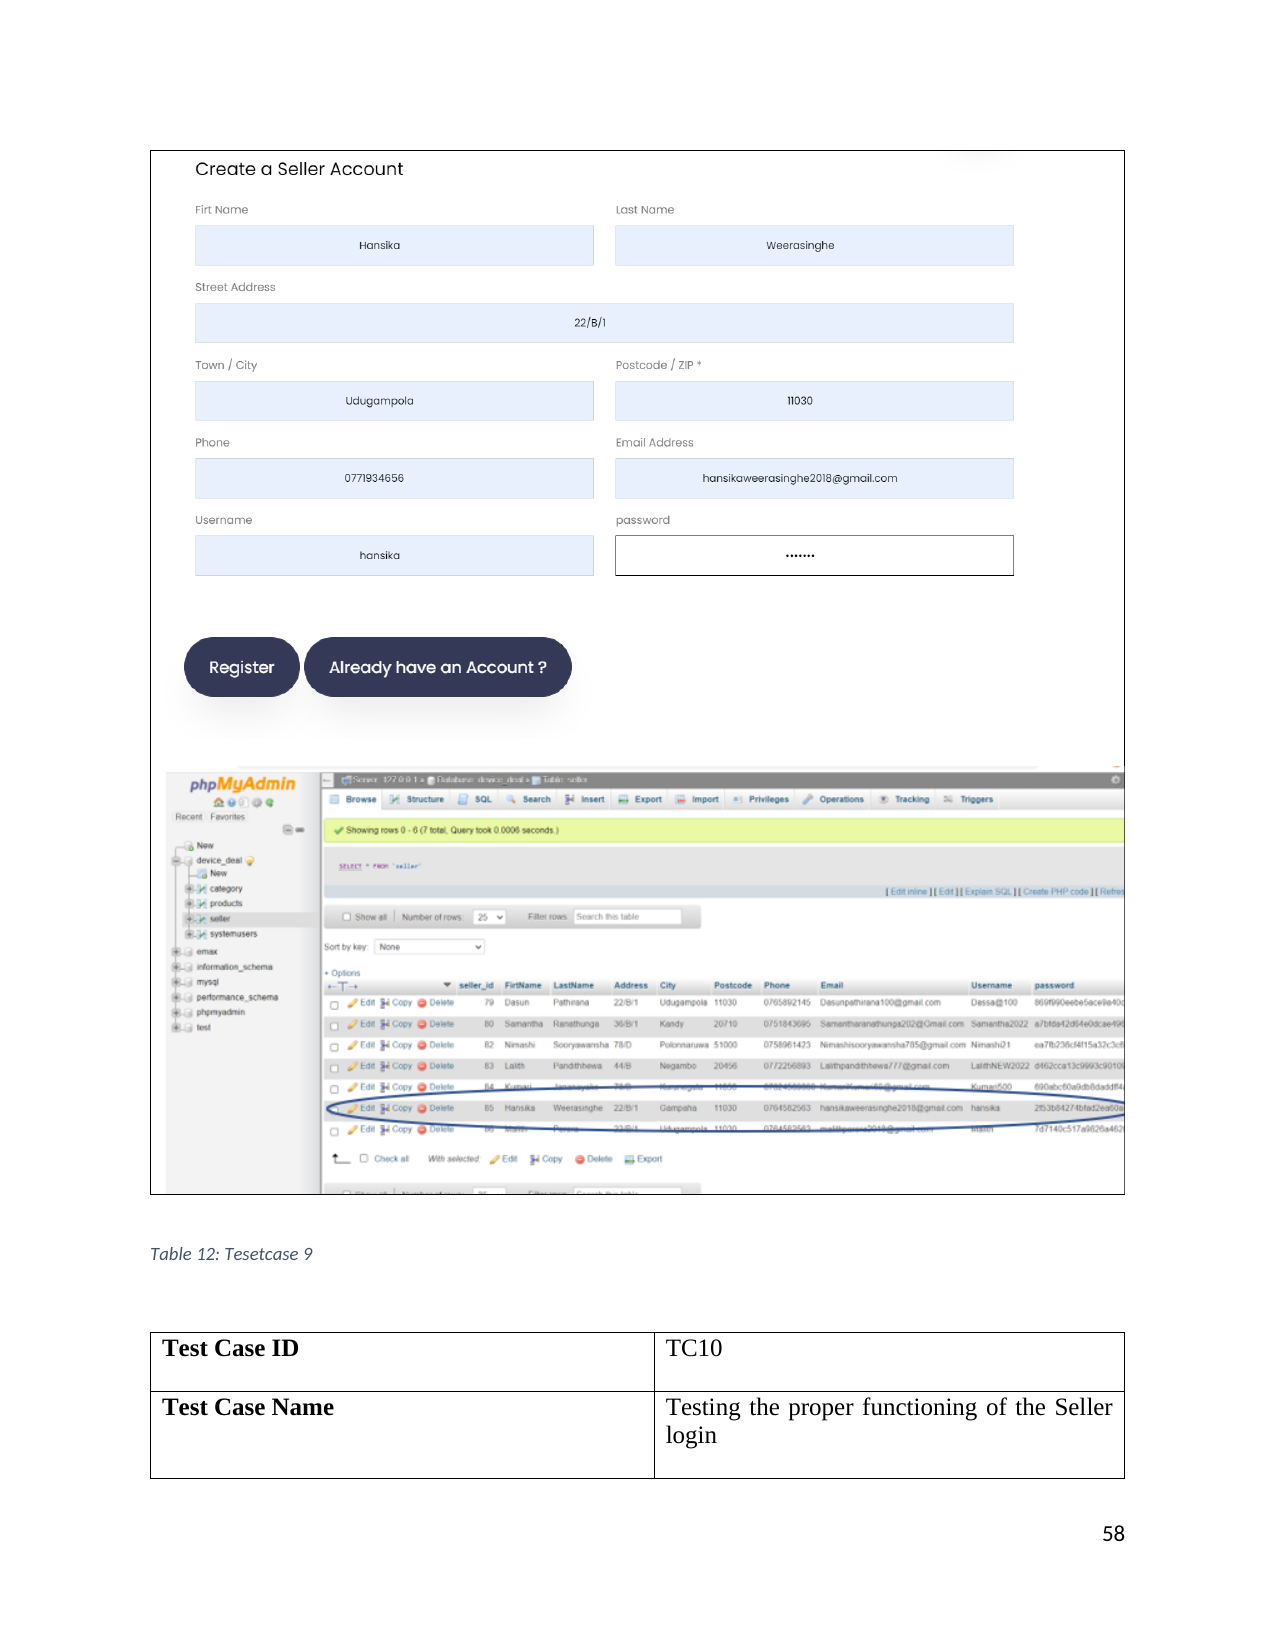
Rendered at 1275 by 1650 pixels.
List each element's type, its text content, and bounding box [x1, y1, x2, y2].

text Table 12: Tesetcase 9 [150, 1242, 1125, 1264]
table_cell Test Case Name [151, 1392, 654, 1478]
table_header Test Case ID [151, 1333, 654, 1391]
picture [161, 151, 1071, 589]
table_cell [151, 151, 1124, 1194]
table_cell Testing the proper functioning of the Seller login [655, 1392, 1124, 1478]
picture [161, 766, 1125, 1194]
picture [161, 617, 615, 739]
table_header TC10 [655, 1333, 1124, 1391]
